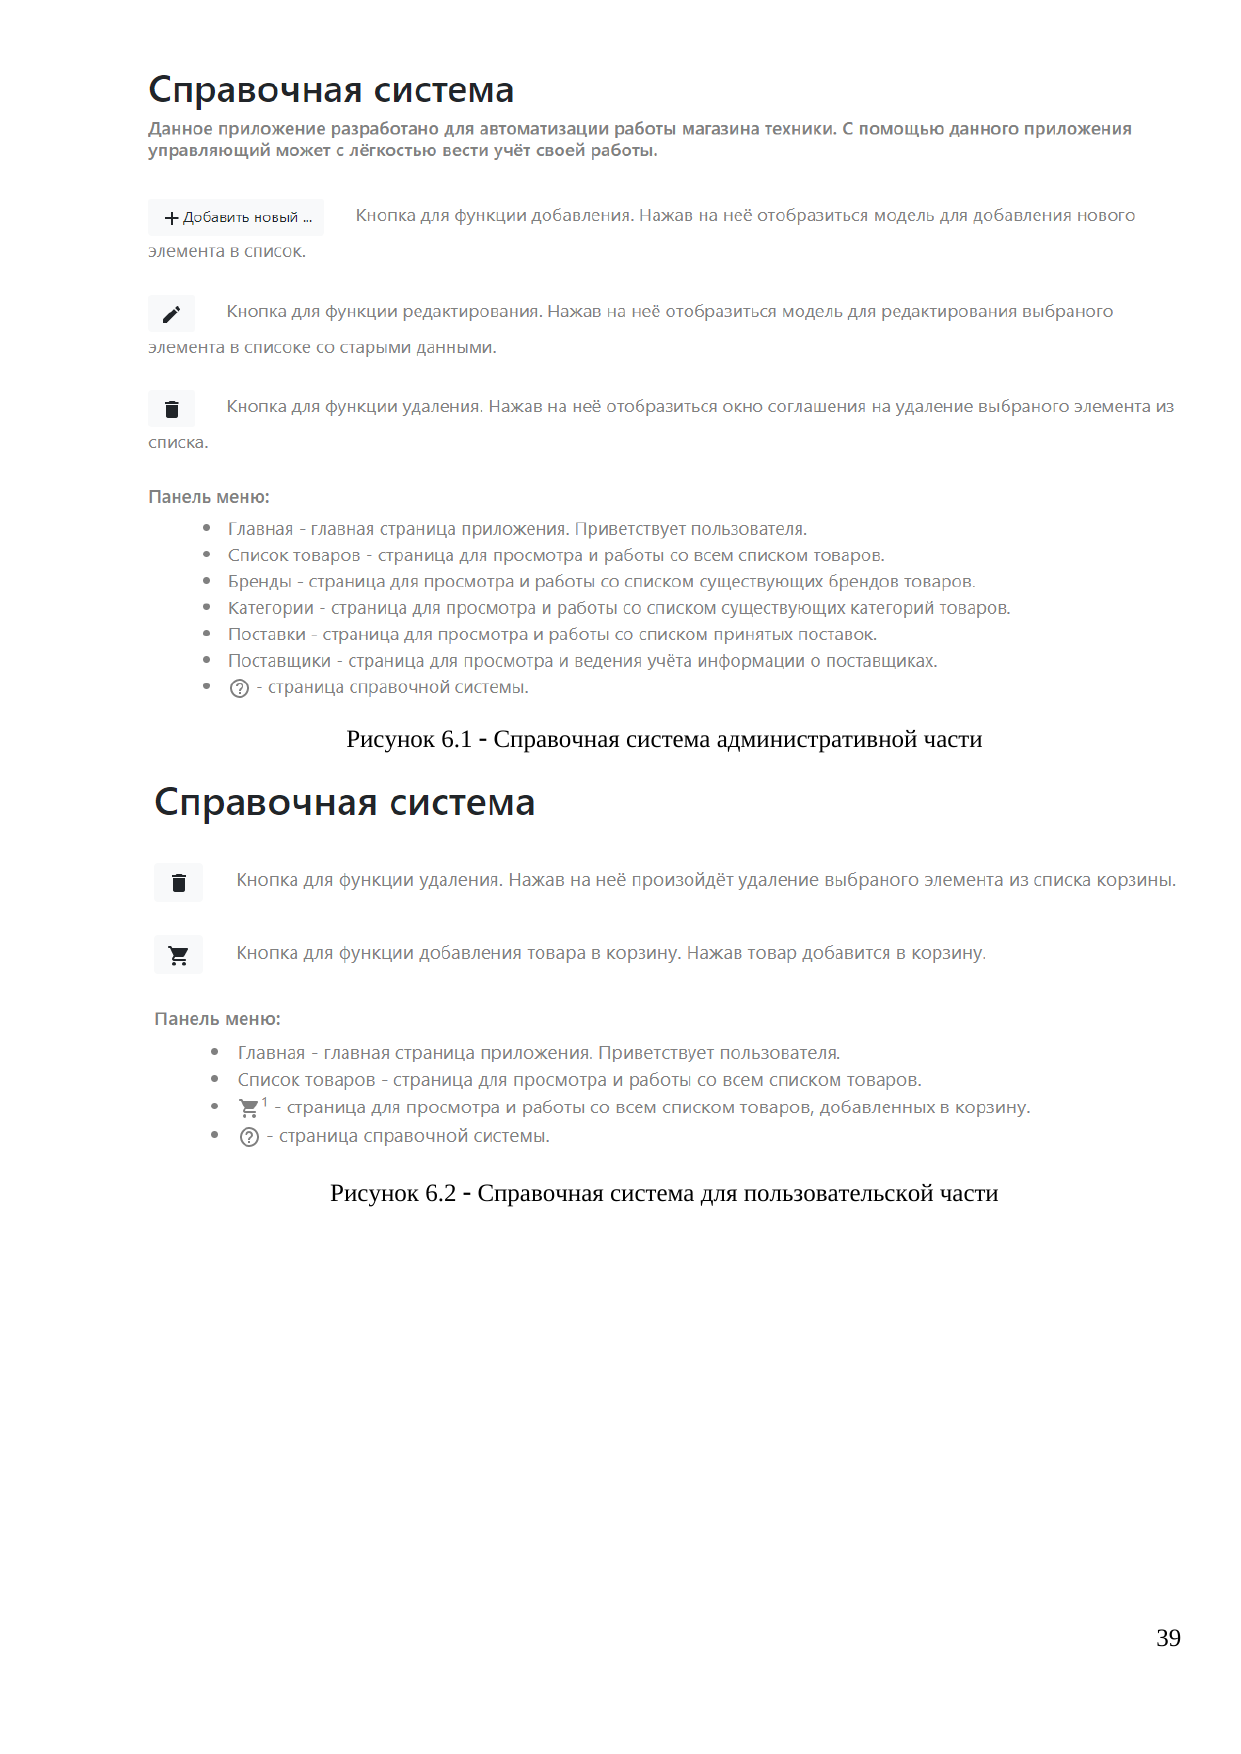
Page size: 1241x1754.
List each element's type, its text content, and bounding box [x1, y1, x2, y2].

picture [147, 70, 1182, 700]
text Рисунок 6.1 Справочная система административной части [148, 724, 1181, 753]
text Рисунок 6.2 Справочная система для пользовательской части [148, 1178, 1181, 1207]
picture [147, 778, 1182, 1153]
